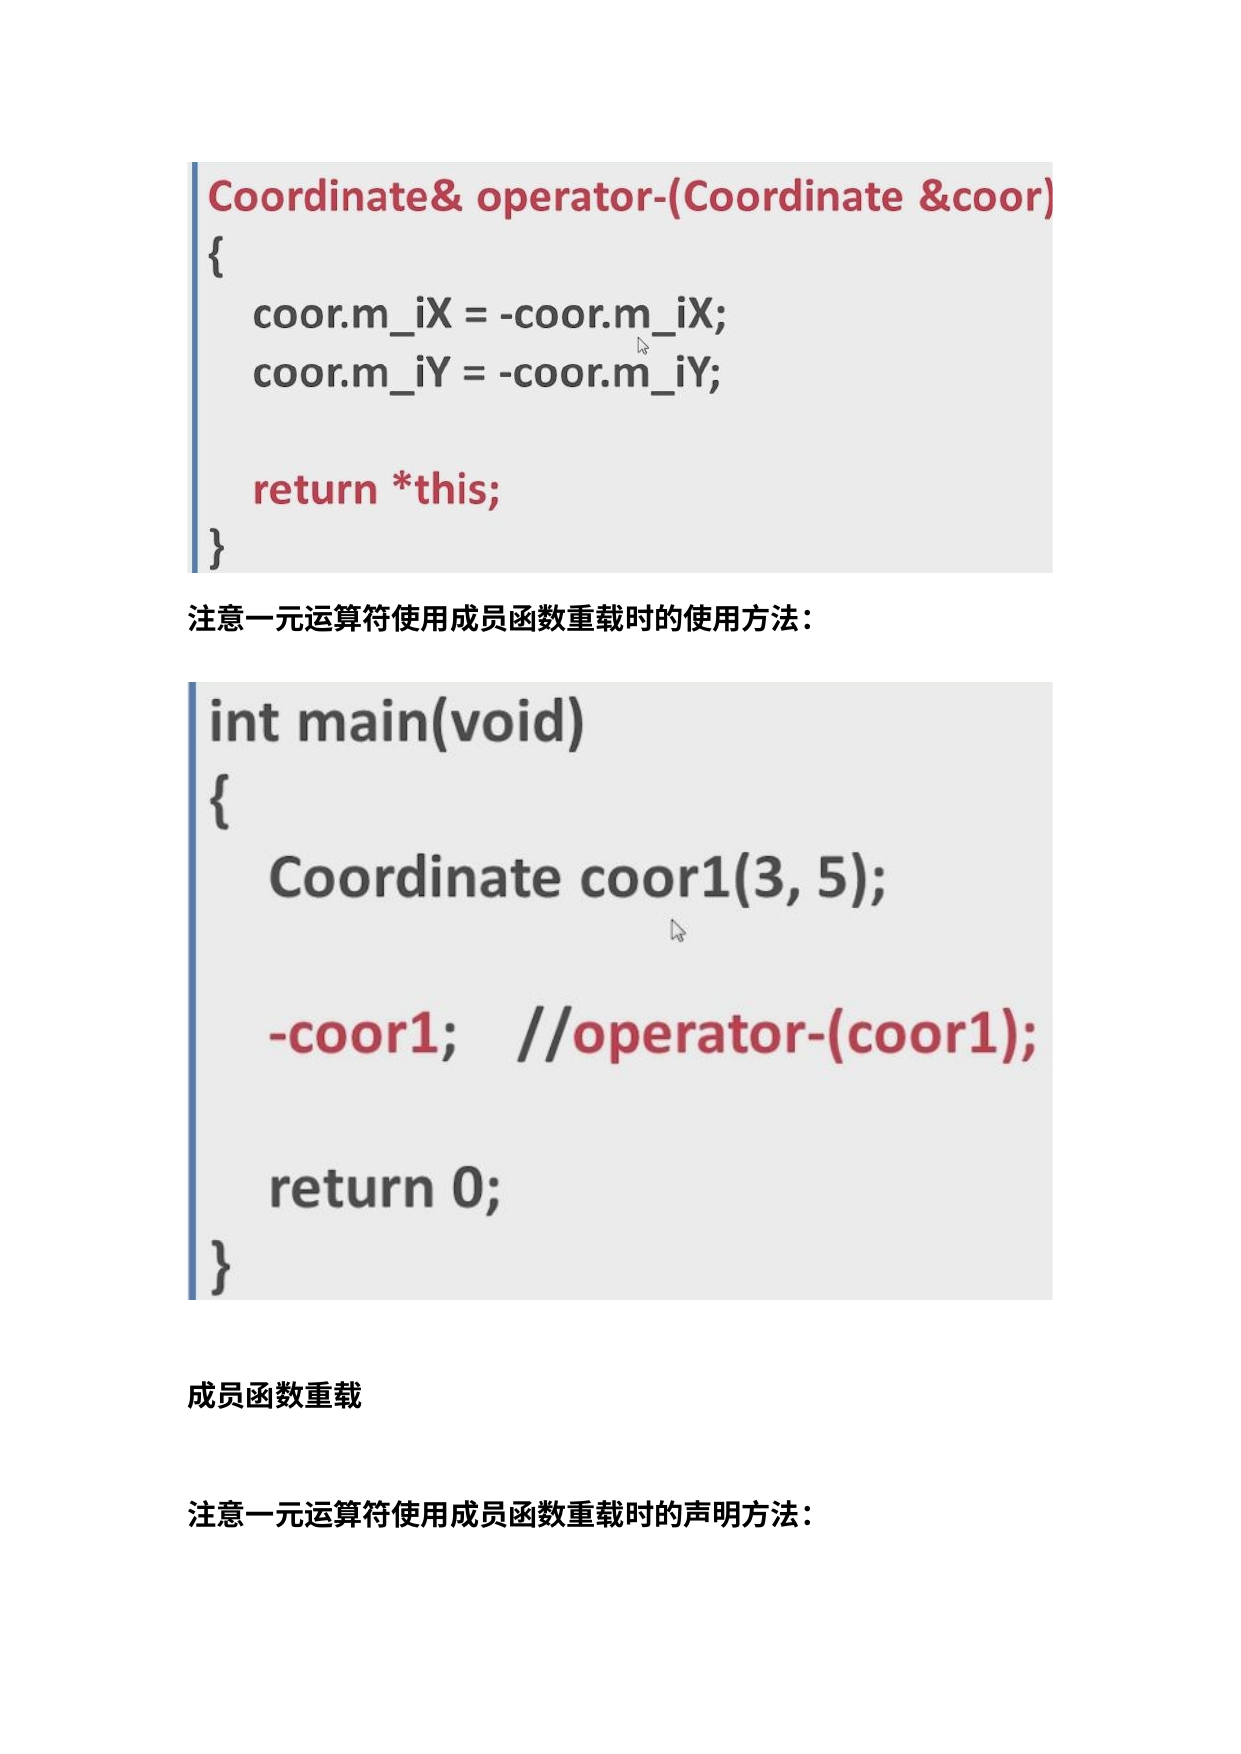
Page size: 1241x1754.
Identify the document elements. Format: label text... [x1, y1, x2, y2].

picture [187, 162, 1053, 573]
text 注意一元运算符使用成员函数重载时的使用方法： [187, 584, 1053, 649]
subtitle 成员函数重载 [187, 1361, 1053, 1426]
picture [187, 682, 1053, 1300]
text 注意一元运算符使用成员函数重载时的声明方法： [187, 1480, 1053, 1545]
